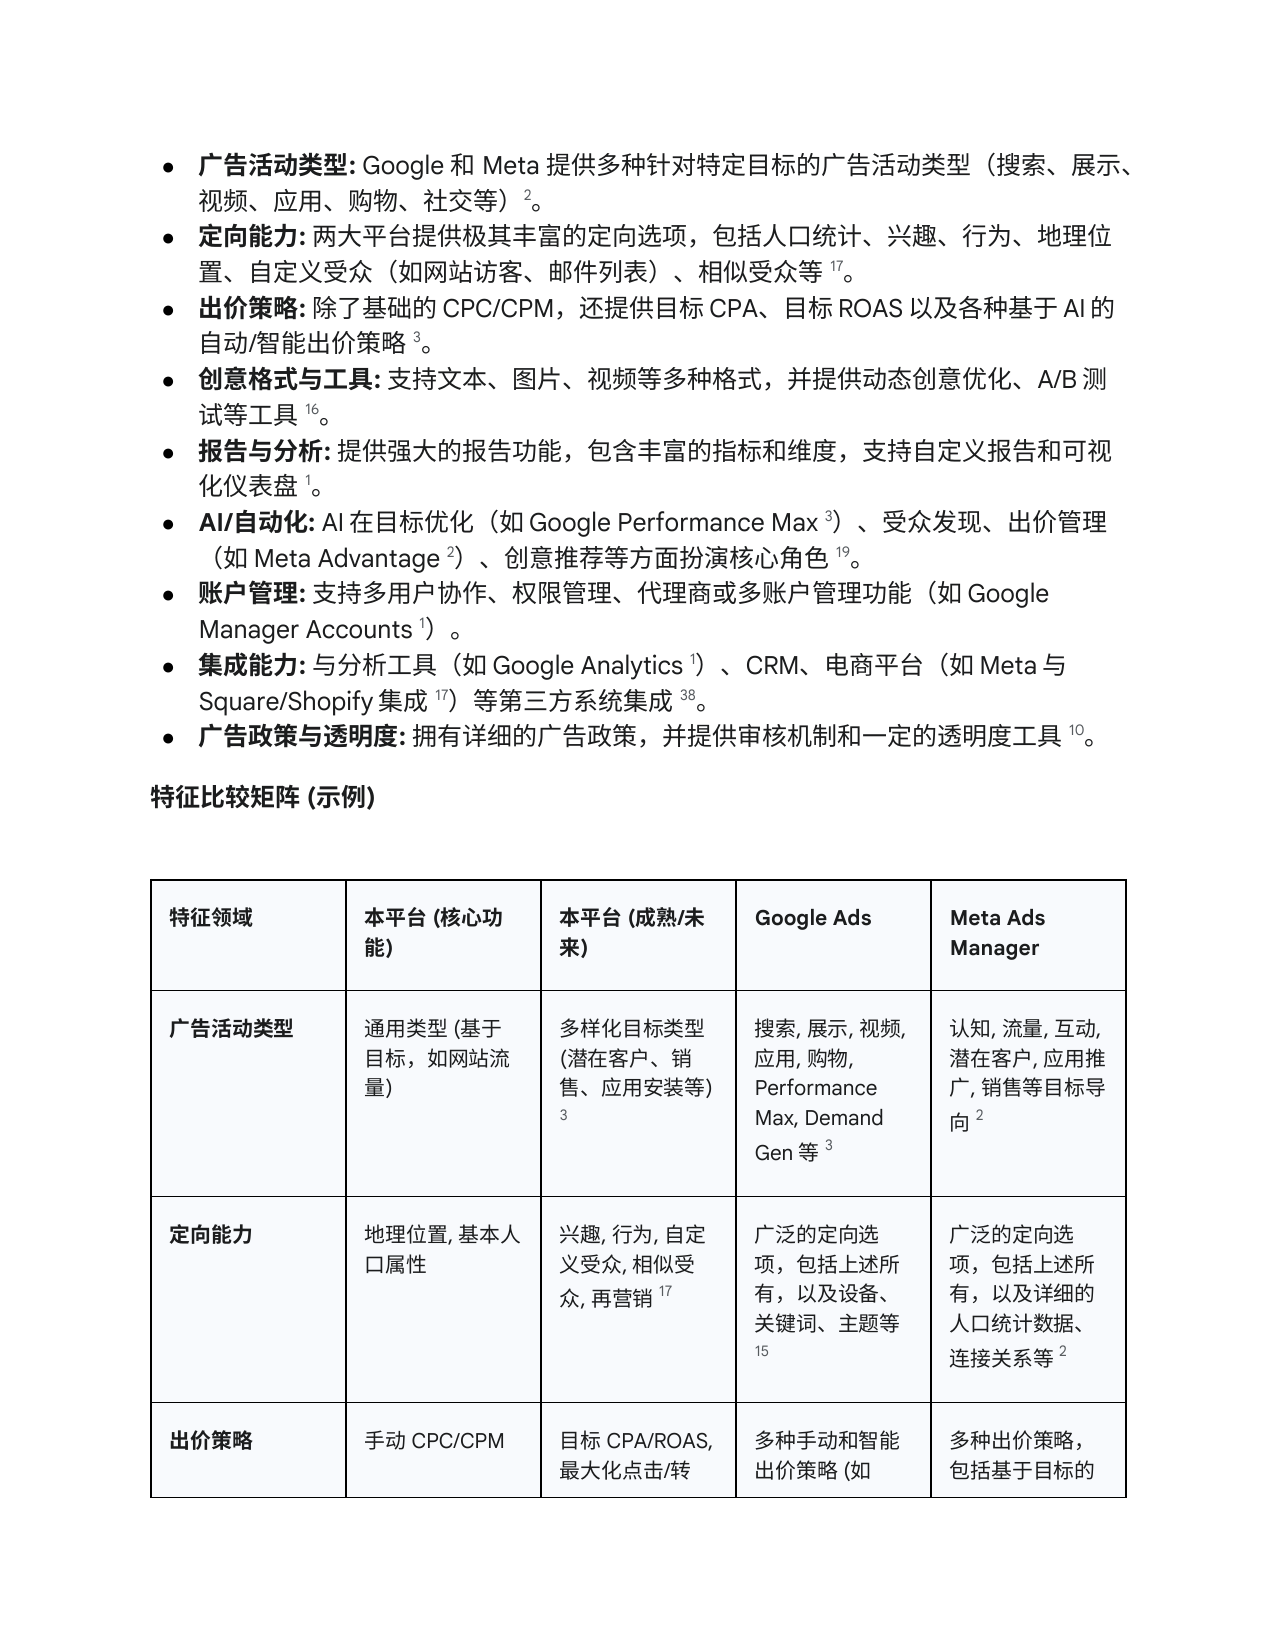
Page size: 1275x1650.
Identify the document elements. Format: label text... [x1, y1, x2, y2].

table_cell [737, 1403, 930, 1497]
table_cell 手动 CPC/CPM [347, 1403, 540, 1497]
table_cell 认知, 流量, 互动, 潜在客户, 应用推广, 销售等目标导向 2 [932, 991, 1125, 1196]
table_cell 多样化目标类型 (潜在客户、销售、应用安装等) 3 [542, 991, 735, 1196]
list 集成能力: 与分析工具（如Google Analytics 1）、CRM、电商平台（如Meta与Square/Shopify集成 17）等第三方系统集成 38。 [161, 650, 1125, 717]
list 账户管理: 支持多用户协作、权限管理、代理商或多账户管理功能（如Google Manager Accounts 1）。 [161, 579, 1125, 646]
table_cell 搜索, 展示, 视频, 应用, 购物, Performance Max, Demand Gen 等 3 [737, 991, 930, 1196]
table_header 特征领域 [152, 881, 345, 990]
table_cell 广告活动类型 [152, 991, 345, 1196]
list 出价策略: 除了基础的CPC/CPM，还提供目标CPA、目标ROAS以及各种基于AI的自动/智能出价策略 3。 [161, 293, 1125, 360]
table_cell 地理位置, 基本人口属性 [347, 1197, 540, 1402]
table_cell 兴趣, 行为, 自定义受众, 相似受众, 再营销 17 [542, 1197, 735, 1402]
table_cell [932, 1403, 1125, 1497]
list 创意格式与工具: 支持文本、图片、视频等多种格式，并提供动态创意优化、A/B测试等工具 16。 [161, 364, 1125, 431]
list AI/自动化: AI在目标优化（如Google Performance Max 3）、受众发现、出价管理（如Meta Advantage 2）、创意推荐等方面扮演核心角色 19。 [161, 507, 1125, 574]
table_cell 通用类型 (基于目标，如网站流量) [347, 991, 540, 1196]
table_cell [542, 1403, 735, 1497]
table_cell 定向能力 [152, 1197, 345, 1402]
text 特征比较矩阵 (示例) [150, 782, 1125, 814]
table_cell 广泛的定向选项，包括上述所有，以及设备、关键词、主题等 15 [737, 1197, 930, 1402]
table_cell 出价策略 [152, 1403, 345, 1497]
table_header 本平台 (成熟/未来) [542, 881, 735, 990]
table_header 本平台 (核心功能) [347, 881, 540, 990]
table_header Google Ads [737, 881, 930, 990]
table_cell 广泛的定向选项，包括上述所有，以及详细的人口统计数据、连接关系等 2 [932, 1197, 1125, 1402]
list 报告与分析: 提供强大的报告功能，包含丰富的指标和维度，支持自定义报告和可视化仪表盘 1。 [161, 436, 1125, 503]
list 广告活动类型: Google 和 Meta 提供多种针对特定目标的广告活动类型（搜索、展示、视频、应用、购物、社交等）2。 [161, 150, 1125, 217]
table_header Meta Ads Manager [932, 881, 1125, 990]
list 广告政策与透明度: 拥有详细的广告政策，并提供审核机制和一定的透明度工具 10。 [161, 722, 1125, 753]
list 定向能力: 两大平台提供极其丰富的定向选项，包括人口统计、兴趣、行为、地理位置、自定义受众（如网站访客、邮件列表）、相似受众等 17。 [161, 221, 1125, 288]
